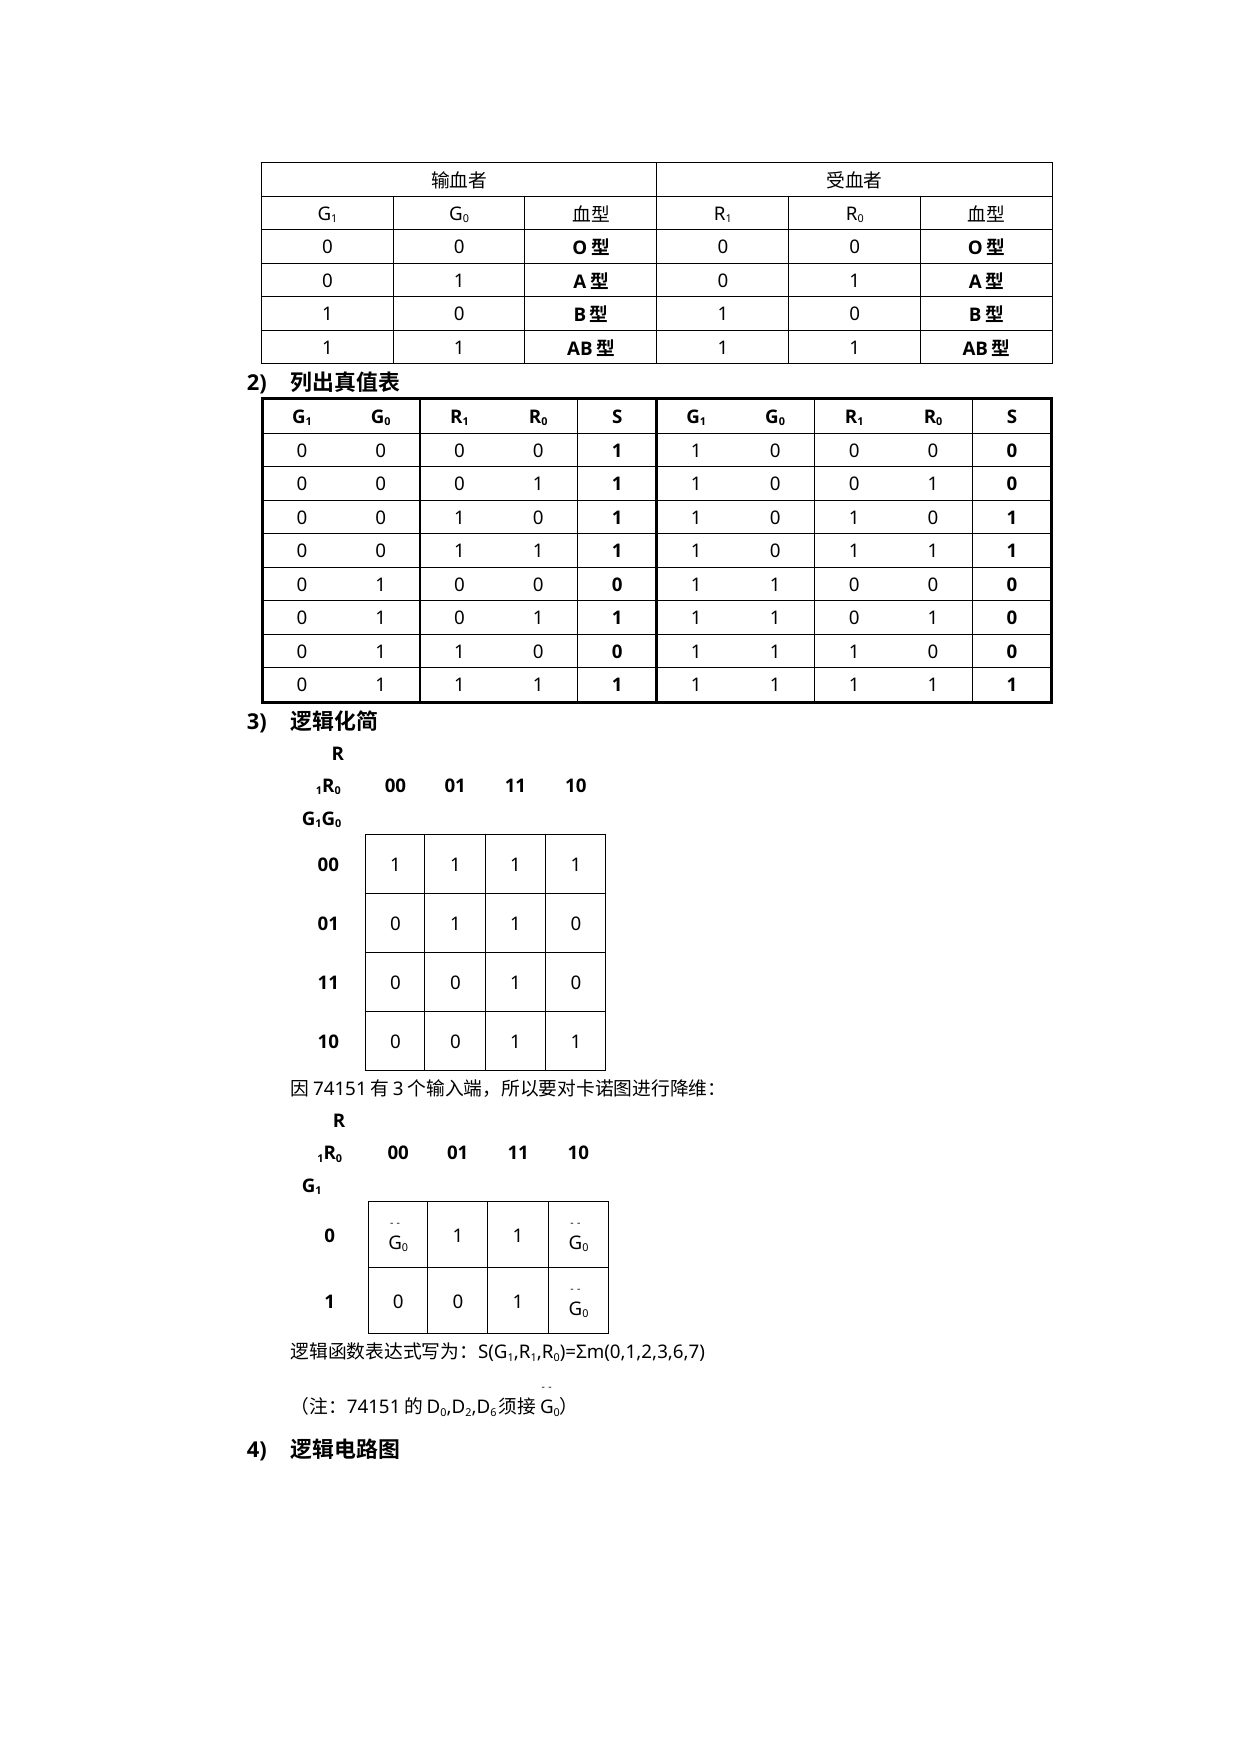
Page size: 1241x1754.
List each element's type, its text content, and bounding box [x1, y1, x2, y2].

table_header R1R0 G1G0 [290, 736, 366, 834]
table_cell 1 [499, 534, 577, 567]
table_cell 1 [658, 534, 735, 567]
table_cell 1 [428, 1202, 487, 1267]
table_cell 0 [421, 601, 498, 634]
table_header G0 [341, 400, 419, 432]
table_cell 0 [815, 434, 893, 466]
table_cell 0 [657, 230, 788, 263]
table_cell 0 [893, 434, 972, 466]
table_cell 1 [973, 534, 1050, 567]
table_cell 1 [578, 501, 655, 533]
table_cell 0 [499, 434, 577, 466]
table_cell 0 [549, 1268, 608, 1333]
table_cell AB型 [525, 331, 656, 363]
table_cell 1 [578, 467, 655, 499]
table_cell 1 [290, 1267, 368, 1333]
table_cell 1 [815, 501, 893, 533]
table_cell 1 [486, 894, 545, 952]
table_cell 1 [394, 331, 524, 363]
table_cell 1 [735, 635, 814, 667]
table_cell 11 [290, 952, 365, 1011]
table_cell 1 [658, 635, 735, 667]
table_cell 0 [262, 264, 393, 296]
table_header 10 [548, 1104, 608, 1201]
table_cell 0 [578, 635, 655, 667]
table_cell 0 [815, 568, 893, 600]
table_header 输血者 [262, 163, 656, 196]
table_cell 0 [394, 230, 524, 263]
table_cell 0 [735, 534, 814, 567]
table_cell R1 [657, 197, 788, 229]
table_cell 0 [421, 434, 498, 466]
table_header 10 [545, 736, 606, 834]
table_cell 0 [893, 568, 972, 600]
table_cell 1 [815, 635, 893, 667]
list 逻辑化简 [247, 704, 1053, 736]
list 逻辑电路图 [247, 1432, 1053, 1464]
table_header G0 [735, 400, 814, 432]
table_cell 1 [893, 534, 972, 567]
table_cell 1 [815, 668, 893, 701]
table_cell 0 [394, 297, 524, 330]
table_header 01 [428, 1104, 488, 1201]
table_cell 1 [578, 668, 655, 701]
table_cell 1 [578, 601, 655, 634]
table_cell 0 [735, 467, 814, 499]
table_cell 1 [486, 1012, 545, 1070]
table_header 01 [425, 736, 485, 834]
table_cell 0 [499, 635, 577, 667]
table_cell 0 [262, 230, 393, 263]
table_cell 0 [789, 297, 920, 330]
table_cell 0 [428, 1268, 487, 1333]
table_cell 1 [789, 264, 920, 296]
table_cell O型 [921, 230, 1052, 263]
table_cell 0 [264, 601, 341, 634]
table_cell 0 [657, 264, 788, 296]
table_cell 0 [366, 1012, 424, 1070]
table_cell 0 [264, 501, 341, 533]
table_cell A型 [921, 264, 1052, 296]
table_cell 1 [499, 668, 577, 701]
table_cell 0 [973, 467, 1050, 499]
table_cell 1 [486, 835, 545, 893]
table_cell 1 [973, 501, 1050, 533]
list 逻辑函数表达式写为：S(G1,R1,R0)=Σm(0,1,2,3,6,7) [290, 1334, 1053, 1367]
table_cell 0 [973, 568, 1050, 600]
table_cell 0 [499, 568, 577, 600]
table_cell 1 [262, 297, 393, 330]
table_cell 0 [815, 601, 893, 634]
table_header S [973, 400, 1050, 432]
table_header R1 [815, 400, 893, 432]
table_cell 1 [815, 534, 893, 567]
table_cell 血型 [525, 197, 656, 229]
table_cell 0 [264, 568, 341, 600]
table_header R0 [499, 400, 577, 432]
table_cell 0 [264, 668, 341, 701]
table_cell 0 [893, 501, 972, 533]
table_cell 1 [657, 331, 788, 363]
table_cell O型 [525, 230, 656, 263]
table_cell R0 [789, 197, 920, 229]
table_cell G1 [262, 197, 393, 229]
table_cell 0 [421, 568, 498, 600]
table_cell 0 [549, 1202, 608, 1267]
table_cell 1 [262, 331, 393, 363]
table_cell 1 [421, 534, 498, 567]
table_cell 0 [815, 467, 893, 499]
table_cell A型 [525, 264, 656, 296]
table_cell 1 [421, 635, 498, 667]
table_cell 1 [546, 1012, 605, 1070]
table_cell 0 [290, 1201, 368, 1267]
table_cell 1 [735, 568, 814, 600]
table_cell 1 [658, 501, 735, 533]
table_cell 0 [735, 434, 814, 466]
table_cell 1 [973, 668, 1050, 701]
table_cell 0 [341, 434, 419, 466]
table_cell 00 [290, 834, 365, 893]
table_cell 0 [341, 467, 419, 499]
table_cell 1 [486, 953, 545, 1011]
table_cell 0 [341, 534, 419, 567]
table_cell 1 [658, 434, 735, 466]
table_cell 1 [341, 568, 419, 600]
table_header 00 [366, 736, 425, 834]
table_cell 1 [341, 601, 419, 634]
table_cell 1 [341, 668, 419, 701]
table_cell 10 [290, 1011, 365, 1070]
table_cell B型 [921, 297, 1052, 330]
table_cell 0 [264, 434, 341, 466]
table_cell B型 [525, 297, 656, 330]
table_cell 0 [425, 1012, 485, 1070]
table_cell 1 [893, 668, 972, 701]
list 列出真值表 [247, 364, 1053, 397]
table_cell 0 [546, 894, 605, 952]
table_cell 1 [421, 501, 498, 533]
table_cell 0 [369, 1268, 427, 1333]
table_cell 1 [893, 467, 972, 499]
table_cell 0 [264, 467, 341, 499]
table_cell 0 [973, 601, 1050, 634]
table_cell 1 [789, 331, 920, 363]
table_cell 1 [488, 1268, 548, 1333]
table_cell 0 [369, 1202, 427, 1267]
table_cell 1 [735, 601, 814, 634]
table_cell 0 [366, 953, 424, 1011]
table_cell 1 [425, 894, 485, 952]
table_cell 0 [341, 501, 419, 533]
table_cell 0 [546, 953, 605, 1011]
table_cell 1 [421, 668, 498, 701]
table_cell 1 [657, 297, 788, 330]
list 因74151有3个输入端，所以要对卡诺图进行降维： [290, 1071, 1053, 1104]
table_cell 1 [578, 534, 655, 567]
table_cell 01 [290, 893, 365, 952]
table_header R1R0 G1 [290, 1104, 368, 1201]
table_cell 血型 [921, 197, 1052, 229]
table_cell 1 [658, 467, 735, 499]
table_cell 0 [973, 635, 1050, 667]
table_cell AB型 [921, 331, 1052, 363]
table_cell 0 [893, 635, 972, 667]
table_cell 0 [366, 894, 424, 952]
table_cell 0 [264, 534, 341, 567]
table_cell 0 [973, 434, 1050, 466]
table_cell 1 [499, 467, 577, 499]
table_cell 1 [366, 835, 424, 893]
table_header R0 [893, 400, 972, 432]
table_header 受血者 [657, 163, 1052, 196]
table_cell 1 [658, 668, 735, 701]
table_cell 1 [893, 601, 972, 634]
table_header 11 [485, 736, 545, 834]
table_cell 0 [421, 467, 498, 499]
table_cell 1 [499, 601, 577, 634]
table_cell 1 [341, 635, 419, 667]
table_header S [578, 400, 655, 432]
table_cell G0 [394, 197, 524, 229]
table_header 11 [488, 1104, 548, 1201]
table_cell 1 [658, 601, 735, 634]
table_header 00 [369, 1104, 427, 1201]
table_cell 1 [578, 434, 655, 466]
table_cell 1 [394, 264, 524, 296]
table_cell 1 [546, 835, 605, 893]
table_cell 1 [488, 1202, 548, 1267]
table_cell 0 [425, 953, 485, 1011]
table_cell 0 [499, 501, 577, 533]
table_header R1 [421, 400, 498, 432]
list （注：74151的D0,D2,D6须接0） [290, 1367, 1053, 1432]
table_cell 0 [578, 568, 655, 600]
table_header G1 [658, 400, 735, 432]
table_cell 0 [735, 501, 814, 533]
table_cell 1 [735, 668, 814, 701]
table_cell 1 [658, 568, 735, 600]
table_header G1 [264, 400, 341, 432]
table_cell 0 [264, 635, 341, 667]
table_cell 0 [789, 230, 920, 263]
table_cell 1 [425, 835, 485, 893]
